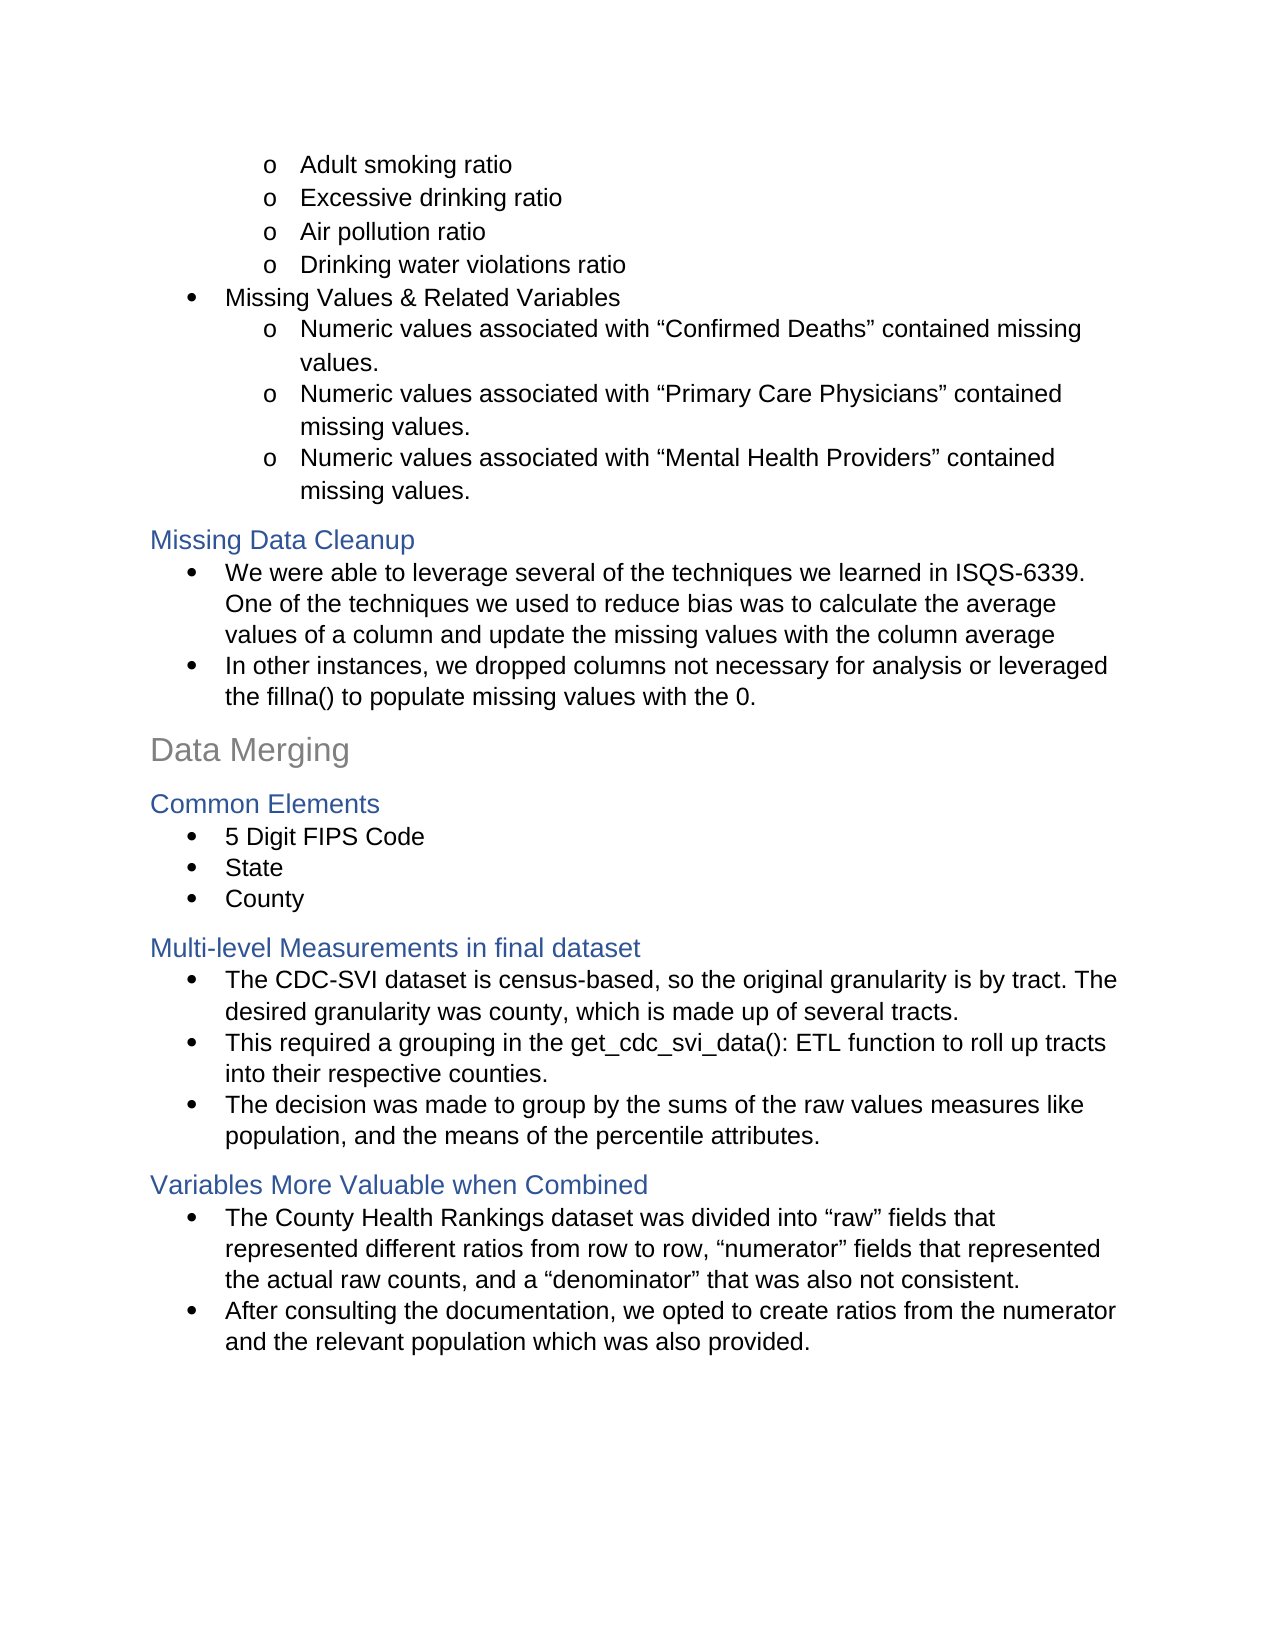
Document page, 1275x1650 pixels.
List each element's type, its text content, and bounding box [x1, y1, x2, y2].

list Adult smoking ratio [262, 150, 1125, 181]
list 5 Digit FIPS Code [187, 822, 1125, 851]
list State [187, 853, 1125, 882]
subtitle Common Elements [150, 788, 1125, 819]
list In other instances, we dropped columns not necessary for analysis or leveraged the fillna() to populate missing values with the 0. [187, 651, 1125, 711]
list Numeric values associated with “Mental Health Providers” contained missing values. [262, 443, 1125, 505]
list Air pollution ratio [262, 217, 1125, 248]
list Missing Values & Related Variables [187, 283, 1125, 312]
list We were able to leverage several of the techniques we learned in ISQS-6339. One of the techniques we used to reduce bias was to calculate the average values of a column and update the missing values with the column average [187, 558, 1125, 649]
list Drinking water violations ratio [262, 250, 1125, 281]
subtitle Data Merging [150, 730, 1125, 768]
subtitle Multi-level Measurements in final dataset [150, 932, 1125, 963]
list Numeric values associated with “Primary Care Physicians” contained missing values. [262, 379, 1125, 441]
list Excessive drinking ratio [262, 183, 1125, 214]
list County [187, 884, 1125, 913]
list This required a grouping in the get_cdc_svi_data(): ETL function to roll up tracts into their respective counties. [187, 1028, 1125, 1088]
list After consulting the documentation, we opted to create ratios from the numerator and the relevant population which was also provided. [187, 1296, 1125, 1356]
list Numeric values associated with “Confirmed Deaths” contained missing values. [262, 314, 1125, 376]
list The CDC-SVI dataset is census-based, so the original granularity is by tract. The desired granularity was county, which is made up of several tracts. [187, 966, 1125, 1025]
subtitle Variables More Valuable when Combined [150, 1169, 1125, 1200]
list The County Health Rankings dataset was divided into “raw” fields that represented different ratios from row to row, “numerator” fields that represented the actual raw counts, and a “denominator” that was also not consistent. [187, 1202, 1125, 1293]
subtitle Missing Data Cleanup [150, 524, 1125, 555]
list The decision was made to group by the sums of the raw values measures like population, and the means of the percentile attributes. [187, 1090, 1125, 1150]
